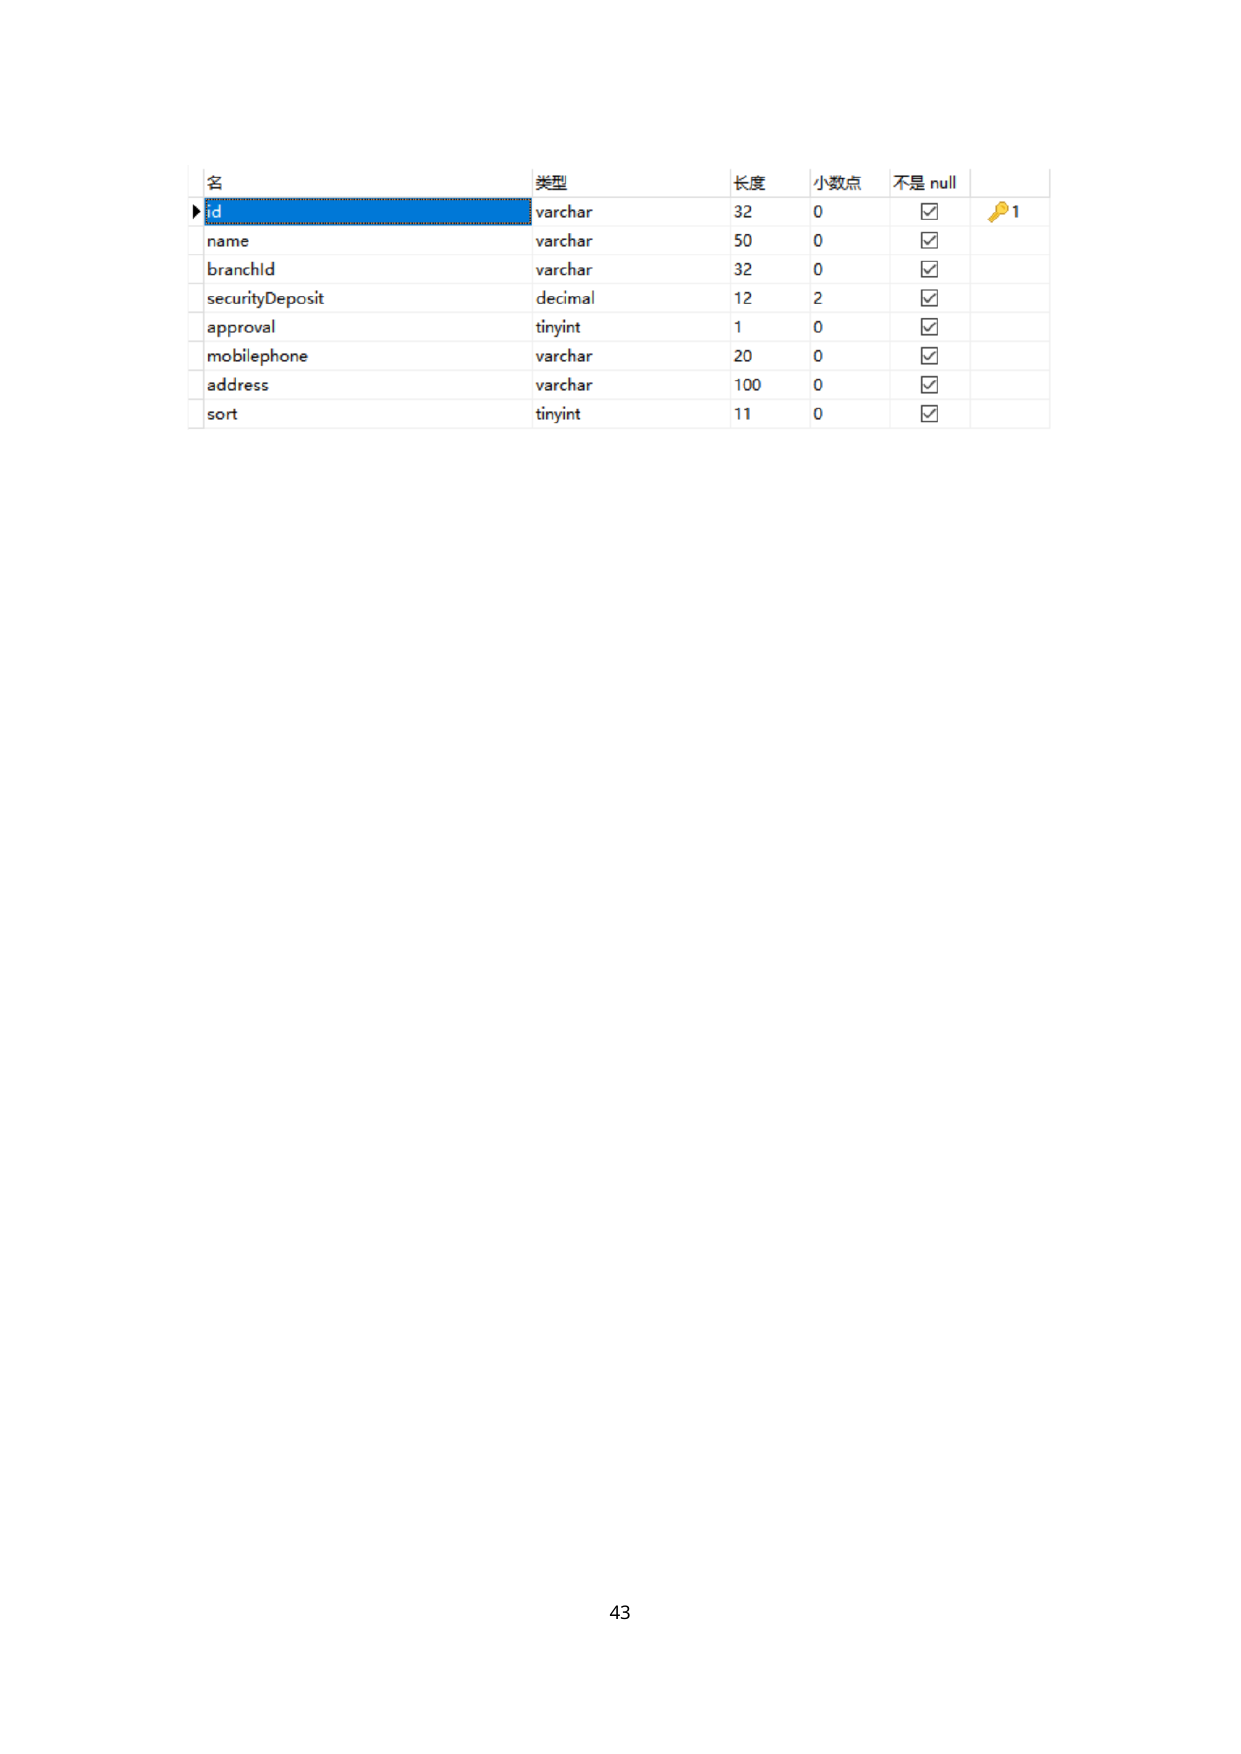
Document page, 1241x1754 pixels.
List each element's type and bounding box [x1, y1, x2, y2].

picture [187, 165, 1054, 430]
